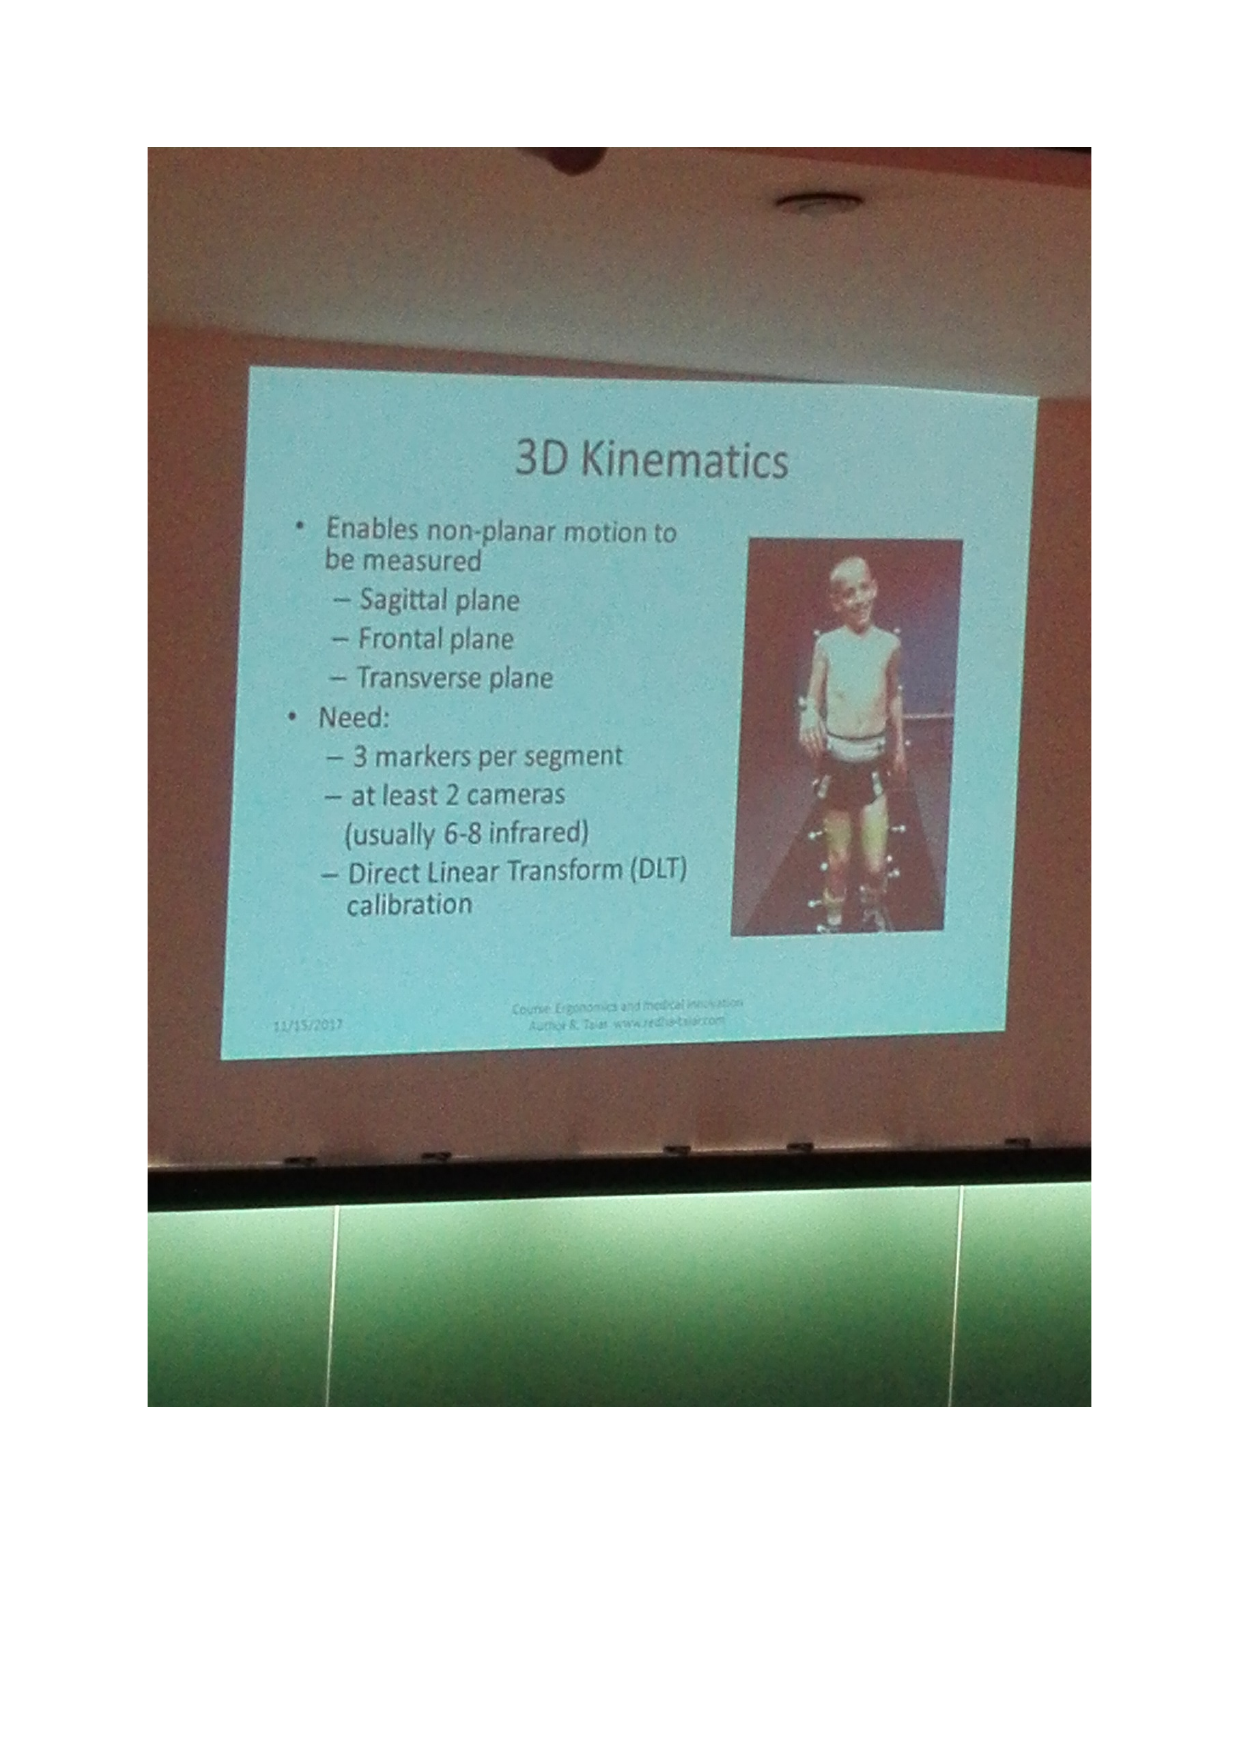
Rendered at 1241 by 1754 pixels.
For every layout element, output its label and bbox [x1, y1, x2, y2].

picture [147, 147, 1092, 1407]
